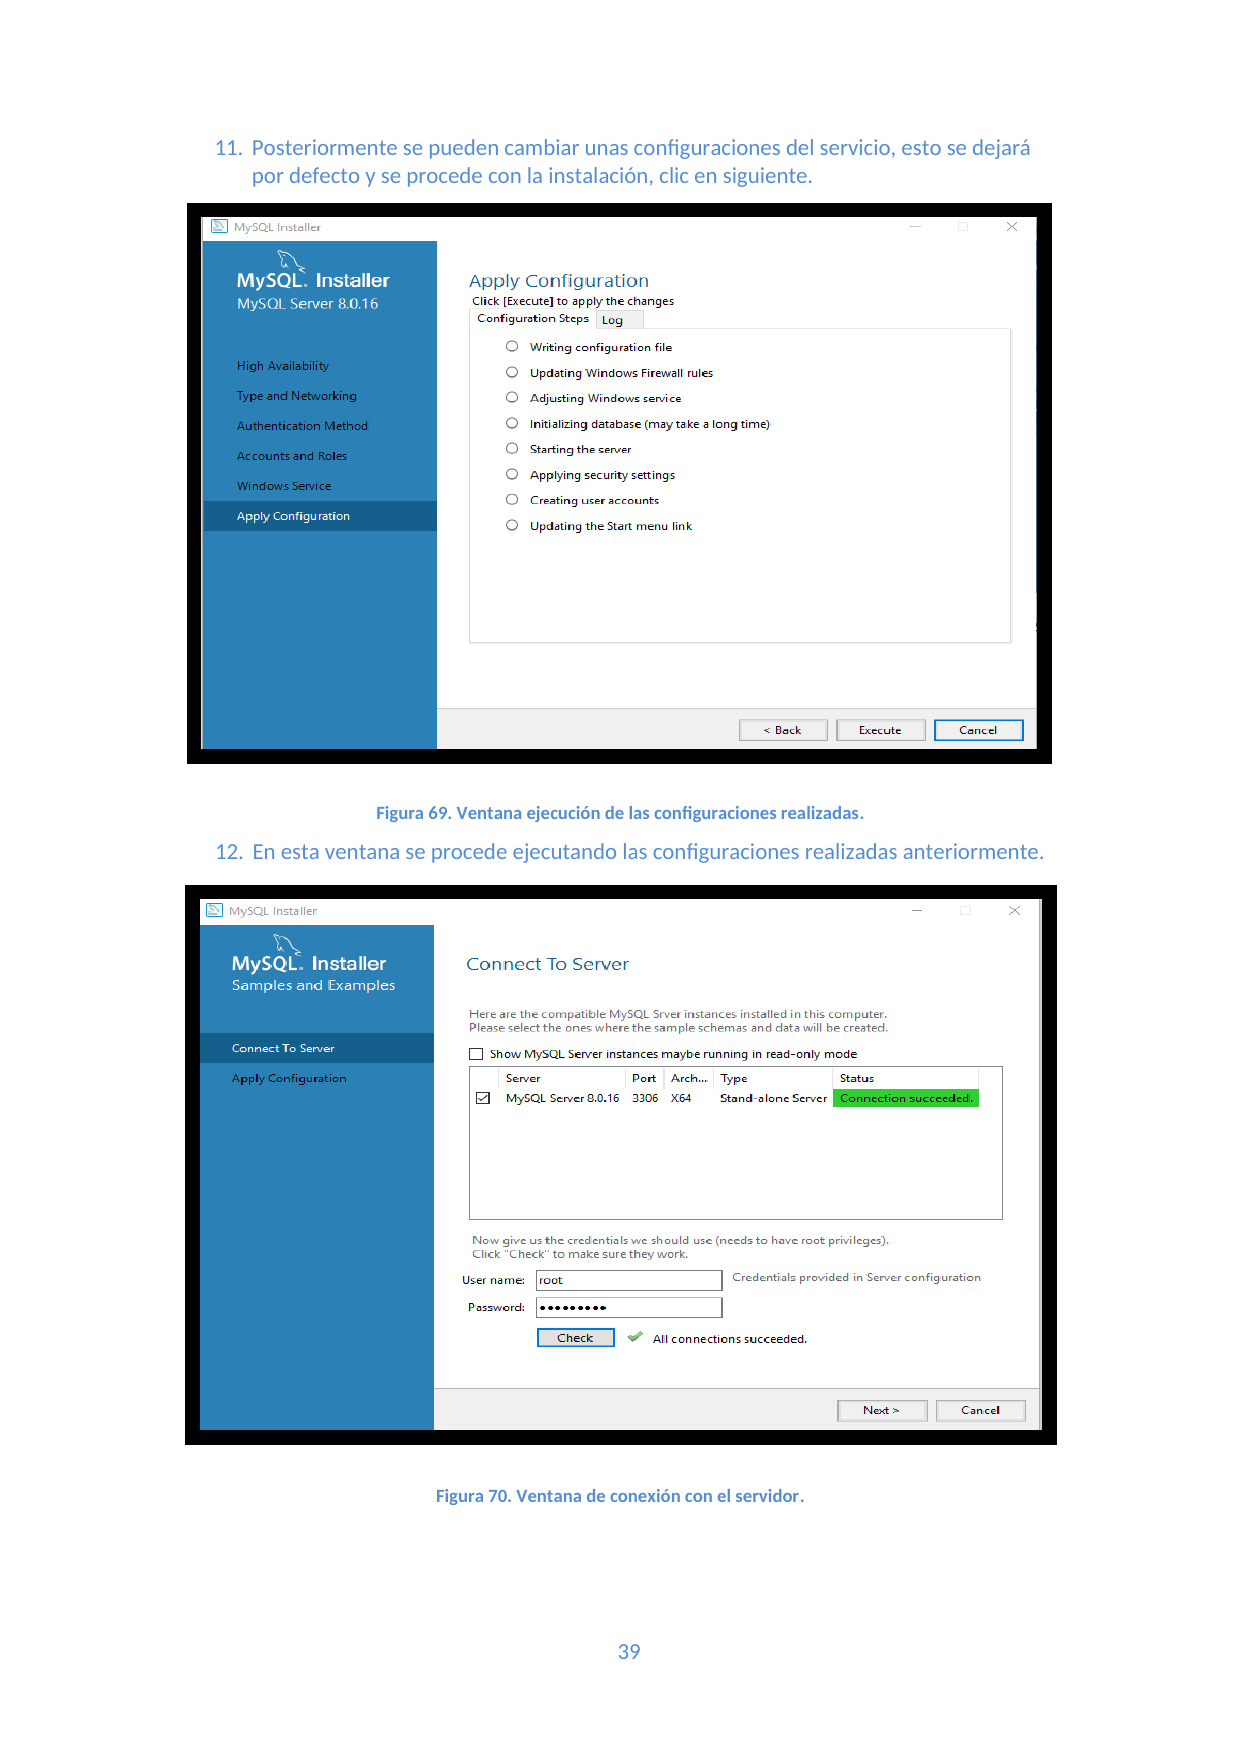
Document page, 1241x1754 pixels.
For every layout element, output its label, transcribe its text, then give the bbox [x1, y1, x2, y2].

text Figura 69. Ventana ejecución de las configuraciones realizadas. [177, 802, 1063, 824]
list En esta ventana se procede ejecutando las configuraciones realizadas anteriormente. [215, 837, 1063, 865]
picture [201, 217, 1037, 749]
text Figura 70. Ventana de conexión con el servidor. [177, 1484, 1063, 1507]
picture [200, 899, 1042, 1430]
list Posteriormente se pueden cambiar unas configuraciones del servicio, esto se dejará por defecto y se procede con la instalación, clic en siguiente. [214, 133, 1063, 189]
